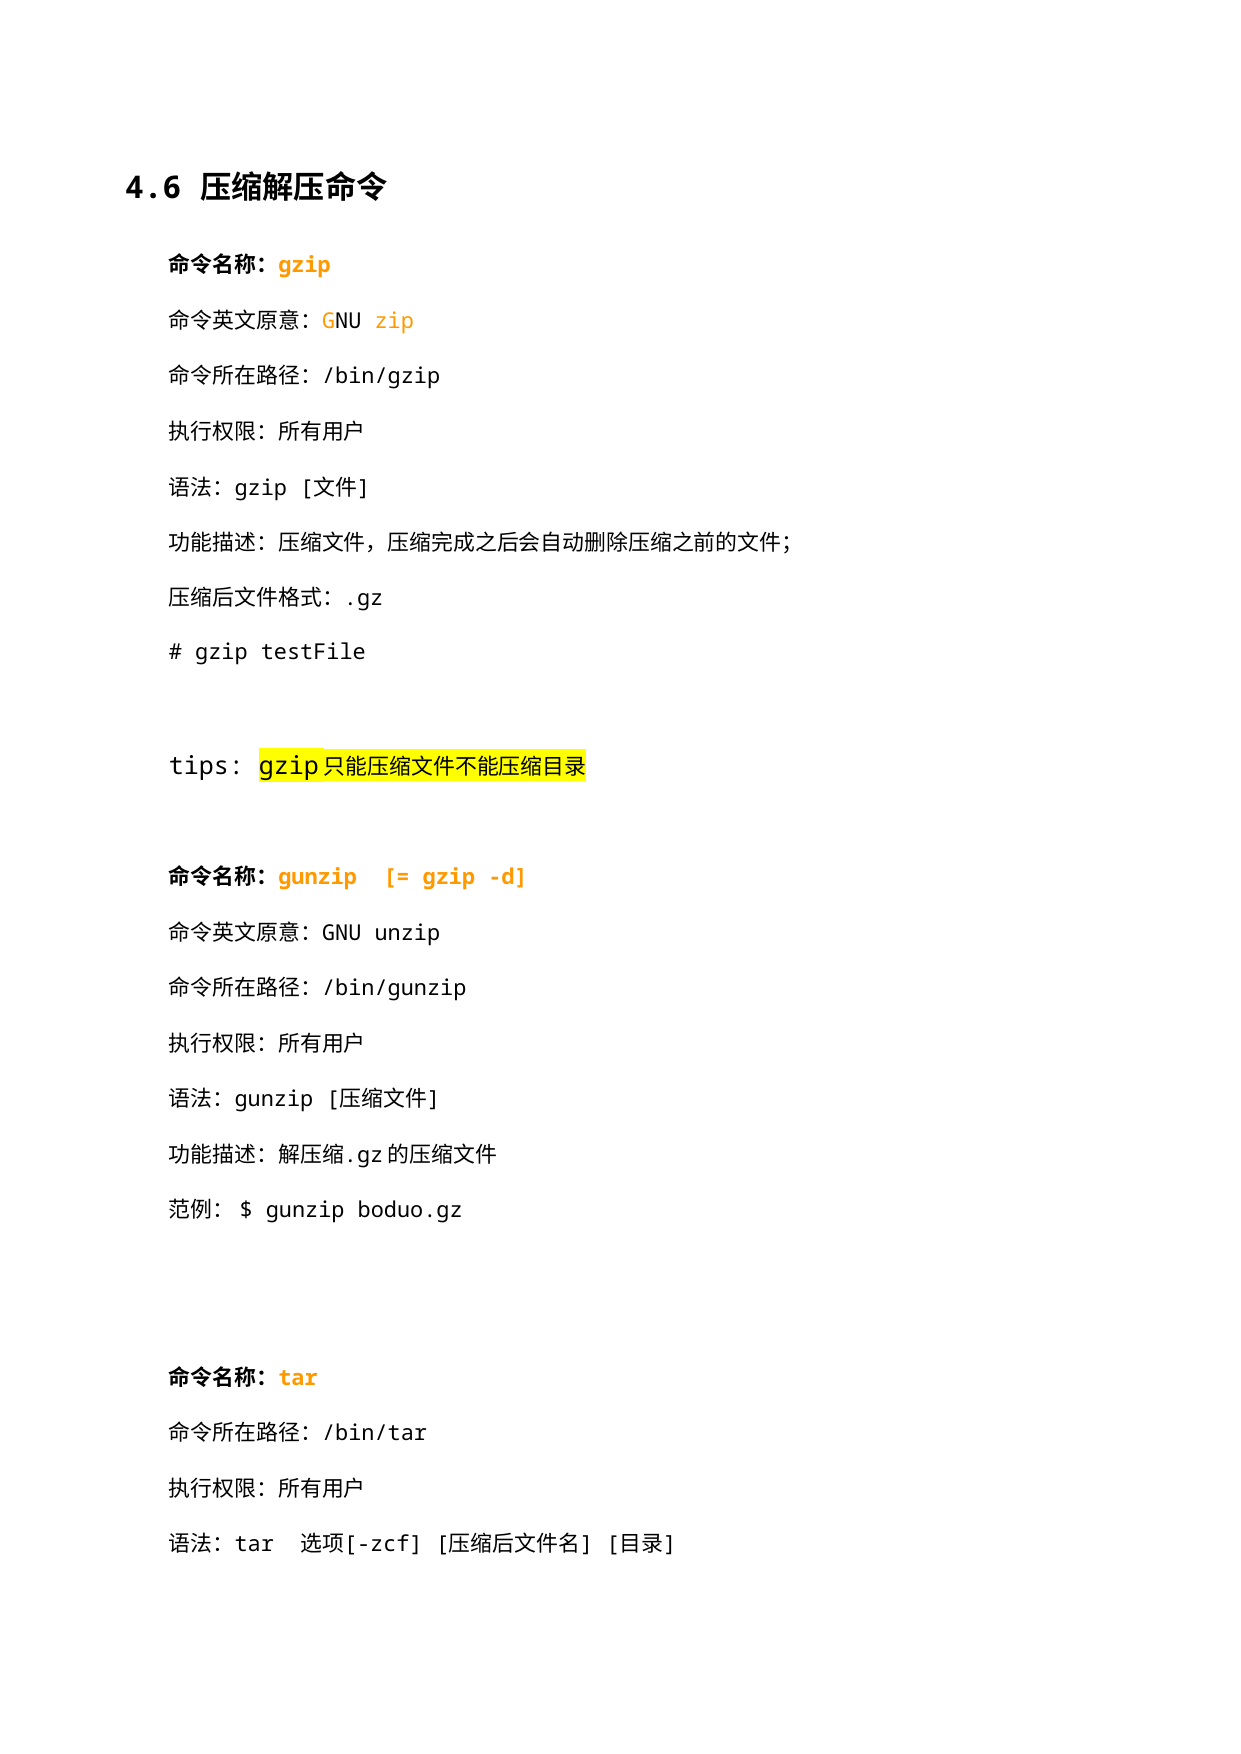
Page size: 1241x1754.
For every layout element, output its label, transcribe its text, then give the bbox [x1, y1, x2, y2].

text 命令英文原意：GNU zip [125, 303, 1115, 335]
text 命令所在路径：/bin/gunzip [125, 970, 1115, 1002]
text 命令所在路径：/bin/gzip [125, 358, 1115, 390]
text 语法：gunzip [压缩文件] [125, 1081, 1115, 1113]
subtitle 4.6 压缩解压命令 [125, 162, 1115, 207]
text 压缩后文件格式：.gz [125, 580, 1115, 612]
text # gzip testFile [125, 636, 1115, 666]
text 命令名称：tar [125, 1359, 1115, 1391]
text 命令所在路径：/bin/tar [125, 1415, 1115, 1447]
text 命令英文原意：GNU unzip [125, 915, 1115, 947]
text 范例： $ gunzip boduo.gz [125, 1192, 1115, 1224]
text 执行权限：所有用户 [125, 414, 1115, 446]
text 命令名称：gunzip [= gzip -d] [125, 859, 1115, 891]
text tips: gzip只能压缩文件不能压缩目录 [324, 748, 1115, 782]
text 执行权限：所有用户 [125, 1026, 1115, 1057]
text 功能描述：解压缩.gz的压缩文件 [125, 1137, 1115, 1168]
text 语法：tar 选项[-zcf] [压缩后文件名] [目录] [125, 1526, 1115, 1558]
text 执行权限：所有用户 [125, 1471, 1115, 1502]
text tips: gzip只能压缩文件不能压缩目录 [125, 748, 259, 782]
text 功能描述：压缩文件，压缩完成之后会自动删除压缩之前的文件； [125, 525, 1115, 557]
text 语法：gzip [文件] [125, 469, 1115, 501]
text 命令名称：gzip [125, 247, 1115, 279]
